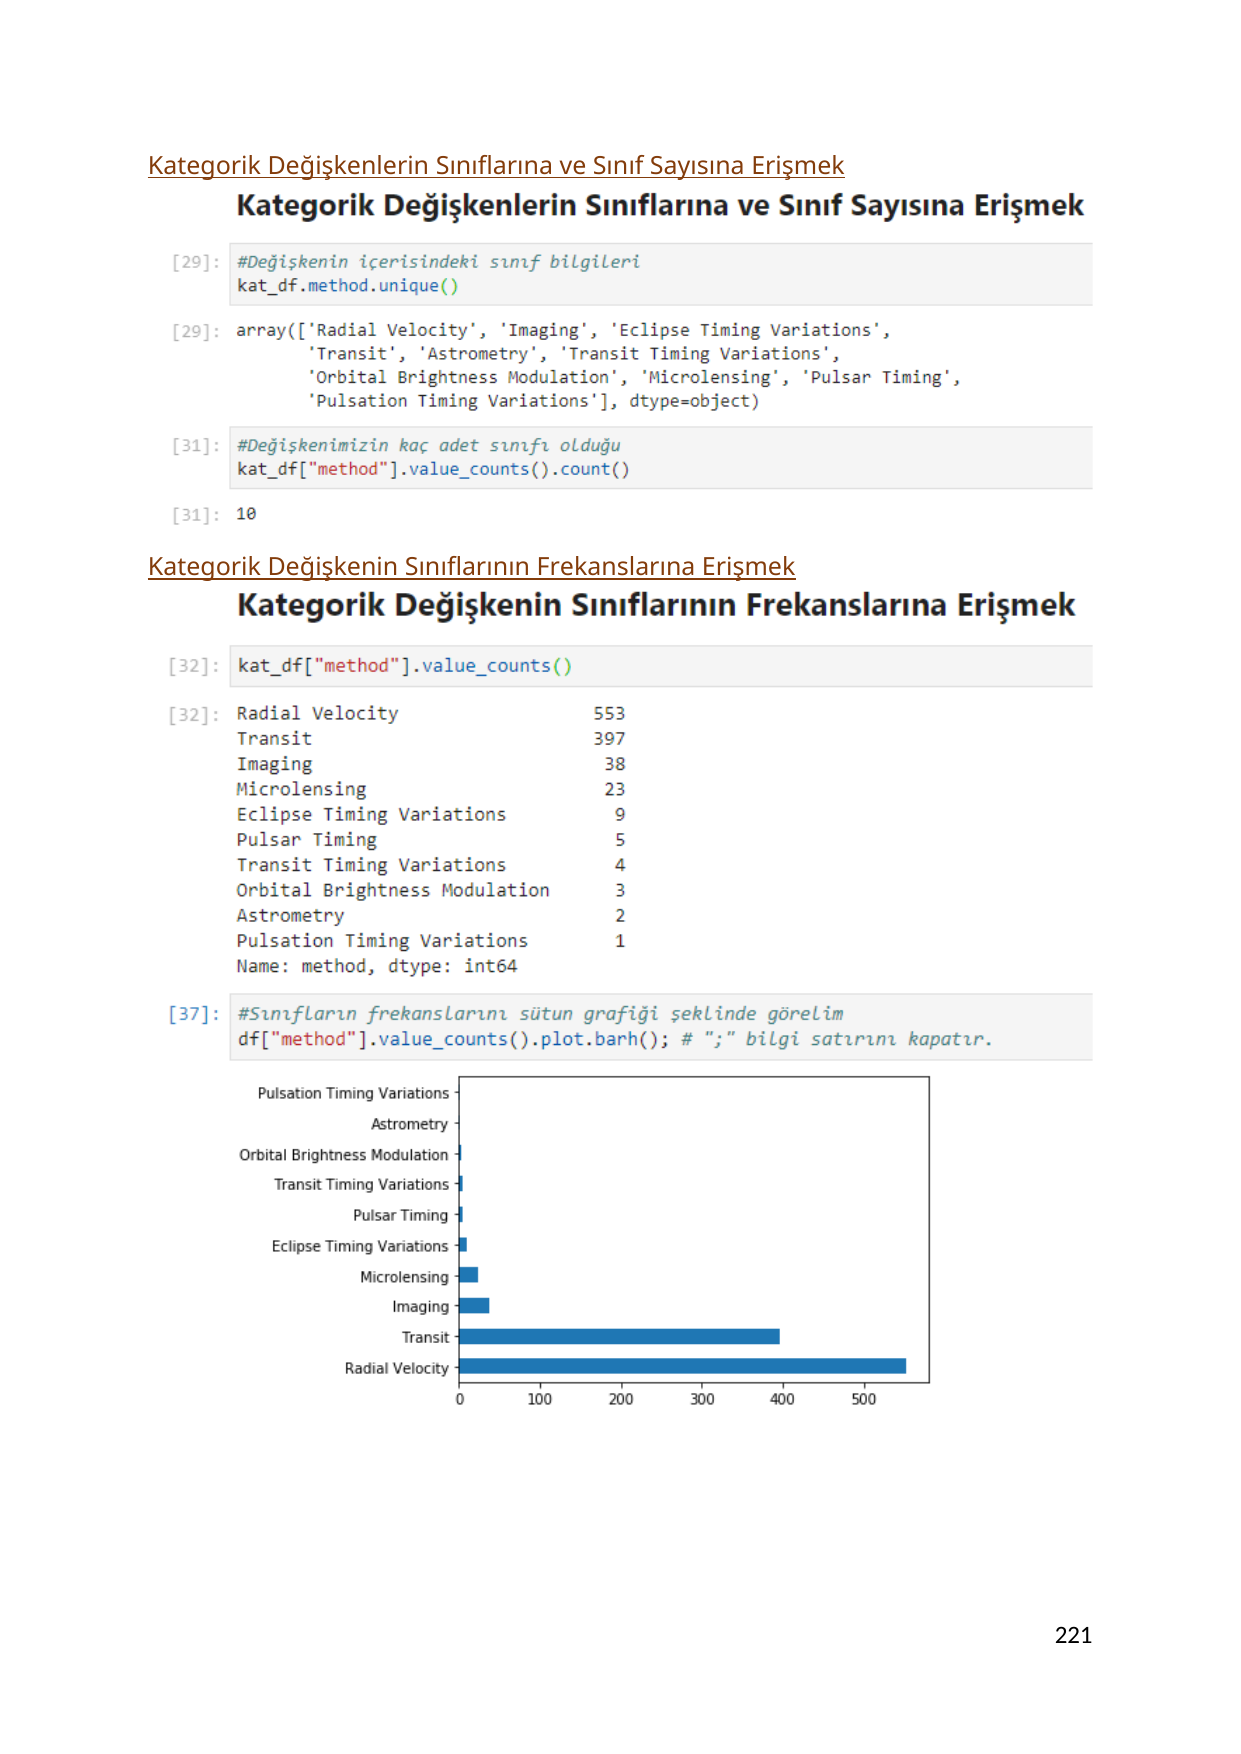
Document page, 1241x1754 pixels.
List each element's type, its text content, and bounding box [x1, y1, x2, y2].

picture [147, 585, 1093, 1423]
subtitle Kategorik Değişkenin Sınıflarının Frekanslarına Erişmek [148, 549, 1092, 583]
picture [147, 184, 1093, 530]
subtitle Kategorik Değişkenlerin Sınıflarına ve Sınıf Sayısına Erişmek [148, 148, 1092, 182]
